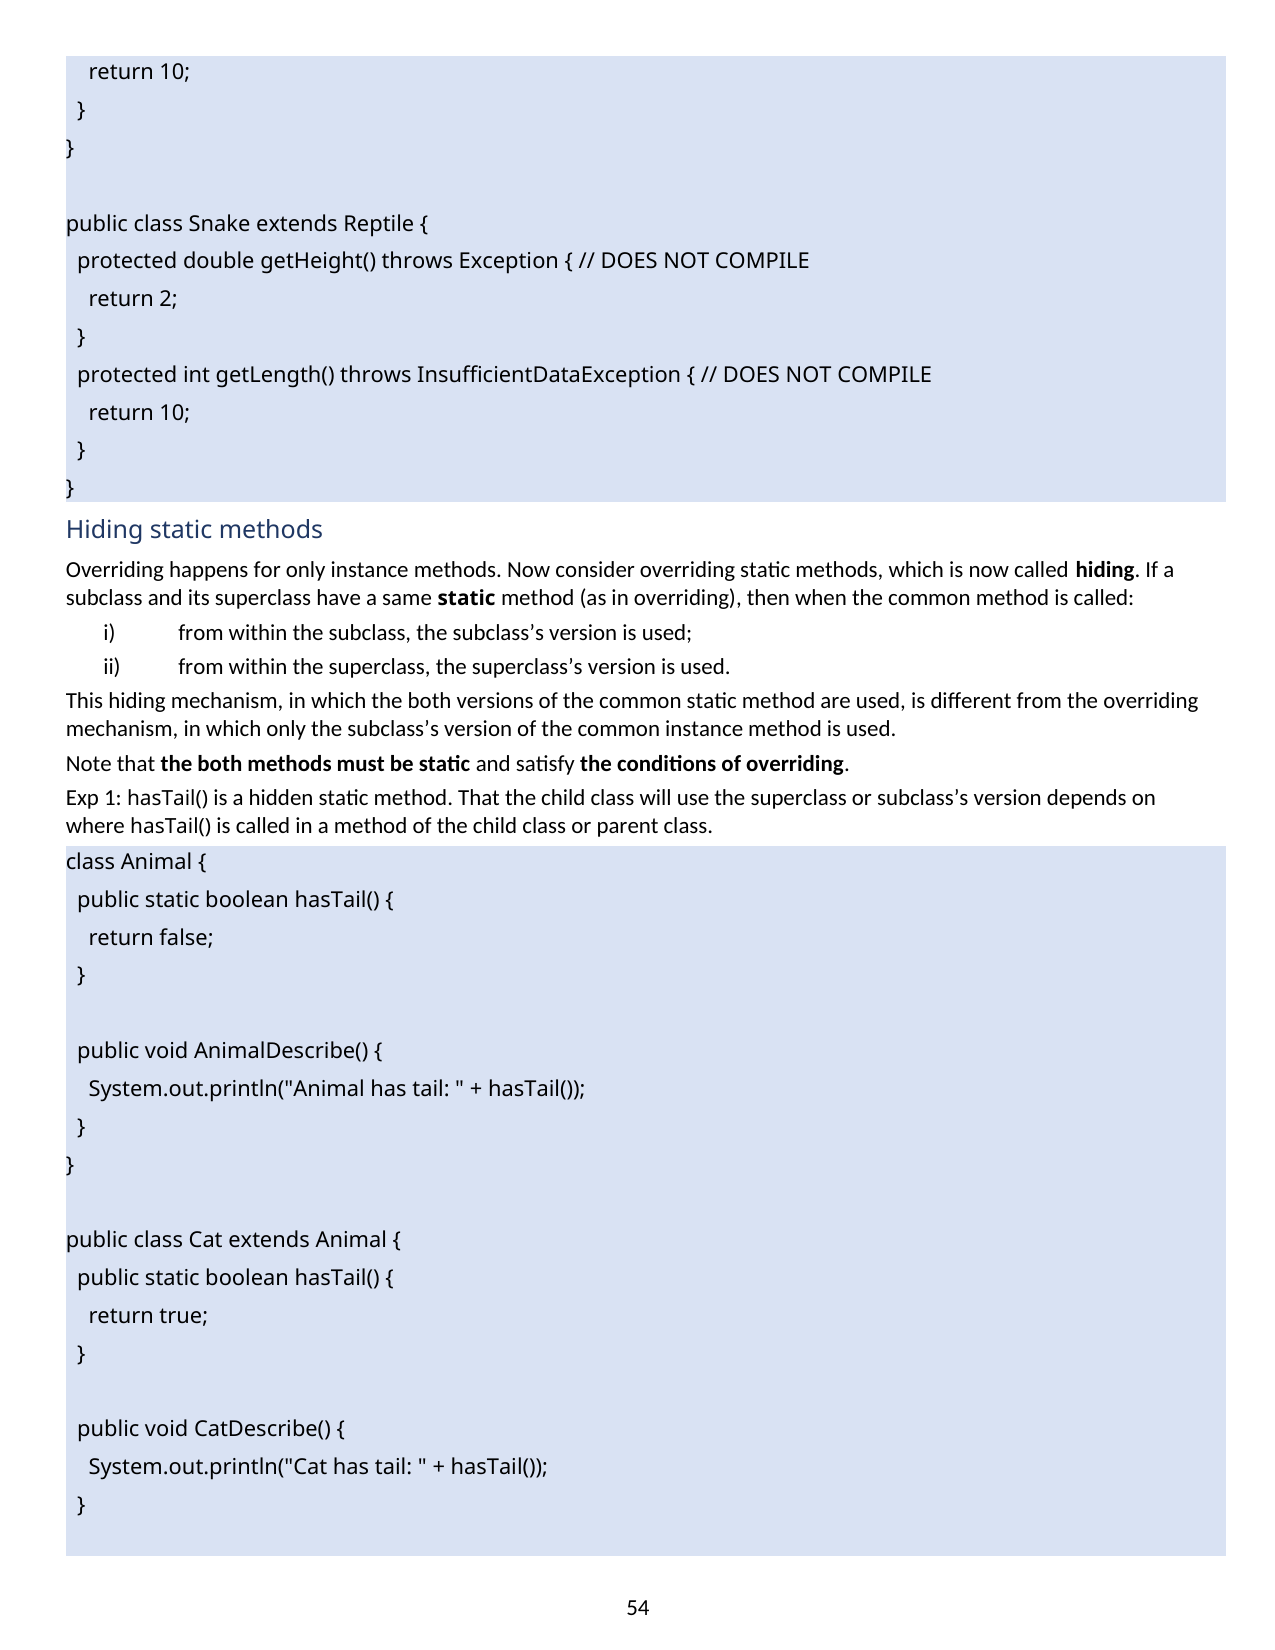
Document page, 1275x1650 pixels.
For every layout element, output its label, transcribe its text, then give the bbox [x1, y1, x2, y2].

text return 10; [66, 56, 1226, 86]
text public void CatDescribe() { [66, 1413, 1226, 1443]
text protected int getLength() throws InsufficientDataException { // DOES NOT COMPILE [66, 359, 1226, 388]
text return 2; [66, 283, 1226, 313]
text } [66, 321, 1226, 351]
text return true; [66, 1300, 1226, 1329]
text public static boolean hasTail() { [66, 884, 1226, 914]
text class Animal { [66, 846, 1226, 876]
text Overriding happens for only instance methods. Now consider overriding static methods, which is now called hiding. If a subclass and its superclass have a same static method (as in overriding), then when the common method is called: [66, 555, 1209, 612]
text } [66, 1489, 1226, 1519]
text public void AnimalDescribe() { [66, 1035, 1226, 1065]
text public static boolean hasTail() { [66, 1262, 1226, 1292]
text public class Snake extends Reptile { [66, 207, 1226, 237]
text System.out.println("Animal has tail: " + hasTail()); [66, 1073, 1226, 1103]
text } [66, 959, 1226, 989]
text This hiding mechanism, in which the both versions of the common static method are used, is different from the overriding mechanism, in which only the subclass’s version of the common instance method is used. [66, 686, 1209, 742]
text } [66, 1111, 1226, 1141]
subtitle Hiding static methods [66, 512, 1209, 546]
text Note that the both methods must be static and satisfy the conditions of overriding. [66, 749, 1209, 777]
text } [66, 434, 1226, 464]
text } [66, 94, 1226, 124]
list from within the subclass, the subclass’s version is used; [103, 618, 1209, 646]
text public class Cat extends Animal { [66, 1224, 1226, 1254]
text return false; [66, 922, 1226, 951]
text } [66, 472, 1226, 502]
text } [66, 132, 1226, 162]
text protected double getHeight() throws Exception { // DOES NOT COMPILE [66, 245, 1226, 275]
text } [66, 1338, 1226, 1367]
text Exp 1: hasTail() is a hidden static method. That the child class will use the superclass or subclass’s version depends on where hasTail() is called in a method of the child class or parent class. [66, 783, 1209, 840]
text return 10; [66, 397, 1226, 426]
text System.out.println("Cat has tail: " + hasTail()); [66, 1451, 1226, 1481]
text } [66, 1148, 1226, 1178]
list from within the superclass, the superclass’s version is used. [103, 652, 1209, 680]
